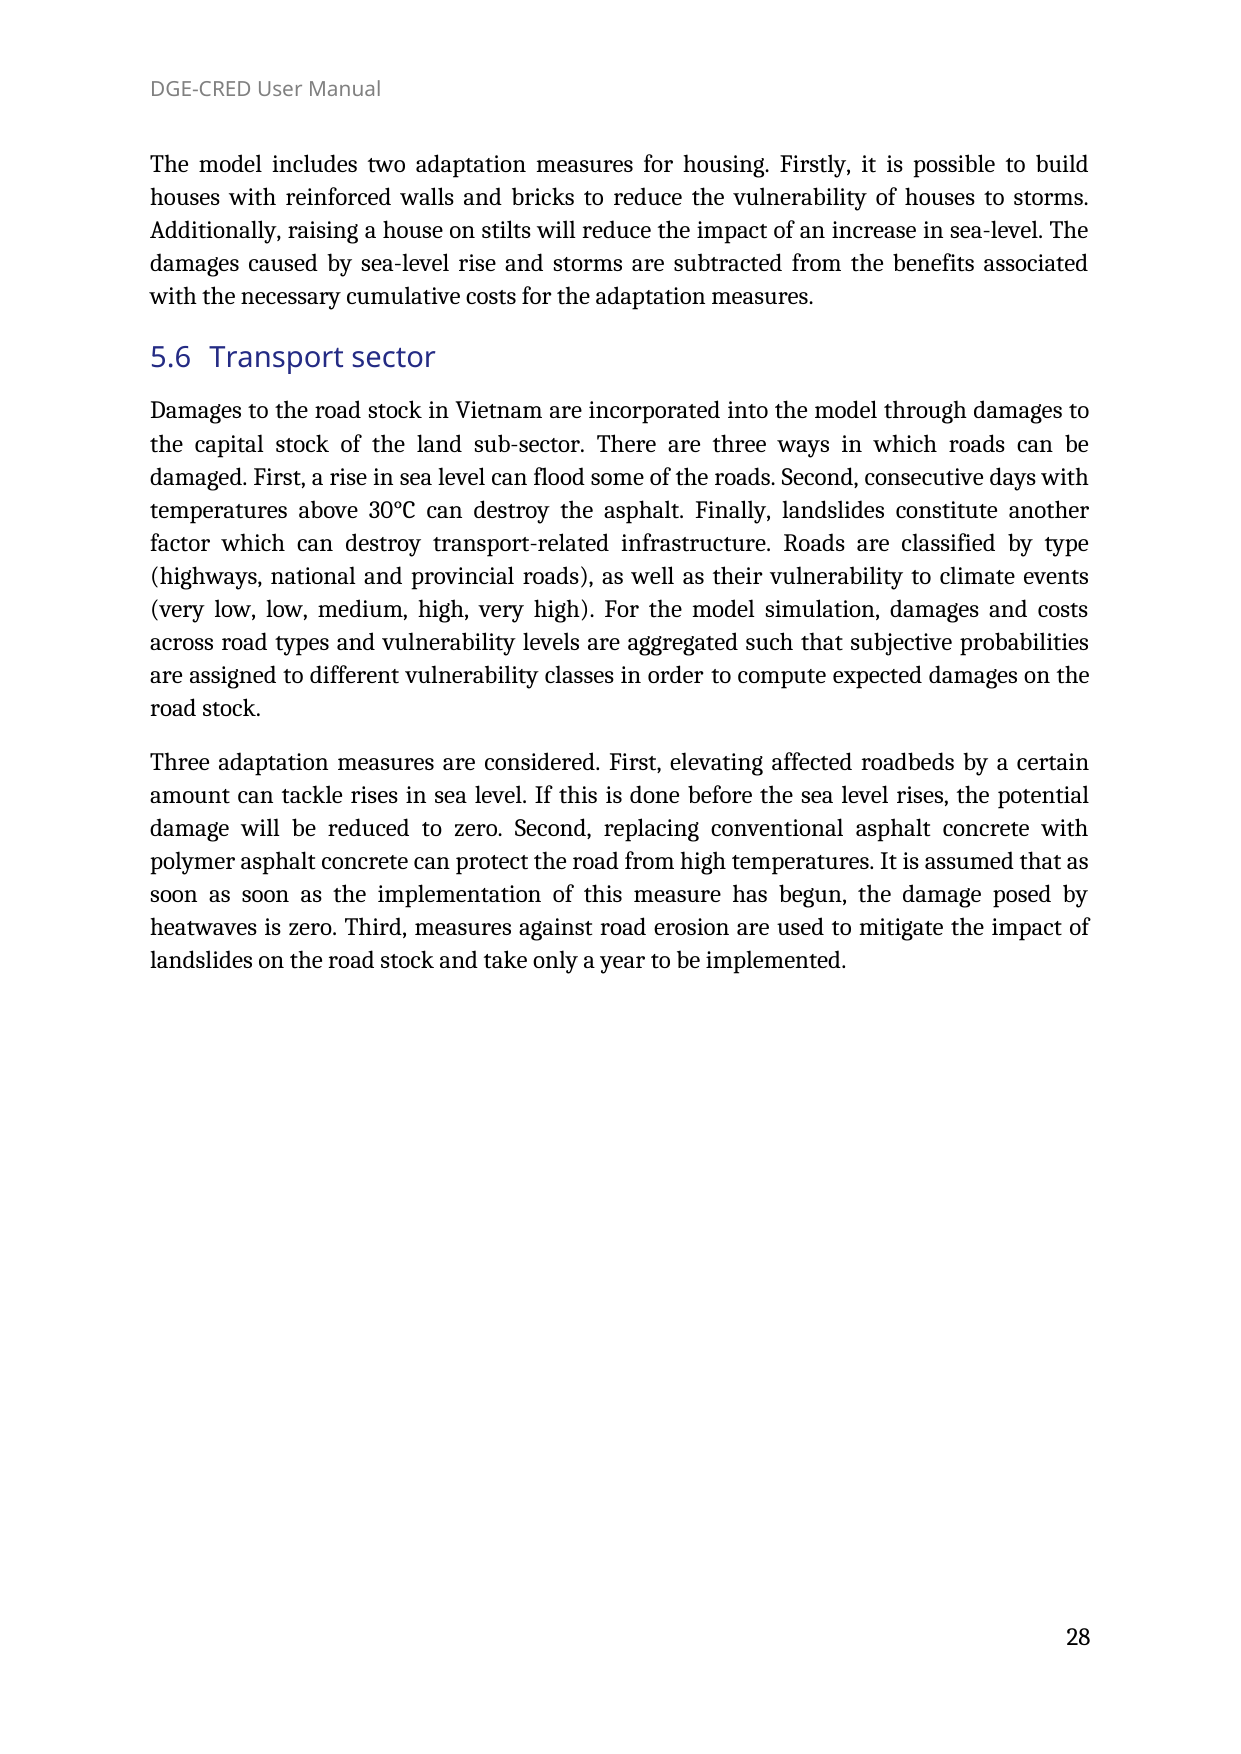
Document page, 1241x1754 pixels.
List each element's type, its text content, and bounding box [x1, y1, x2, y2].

subtitle Transport sector [150, 336, 1090, 376]
text Damages to the road stock in Vietnam are incorporated into the model through damages to the capital stock of the land sub-sector. There are three ways in which roads can be damaged. First, a rise in sea level can flood some of the roads. Second, consecutive days with temperatures above 30°C can destroy the asphalt. Finally, landslides constitute another factor which can destroy transport-related infrastructure. Roads are classified by type (highways, national and provincial roads), as well as their vulnerability to climate events (very low, low, medium, high, very high). For the model simulation, damages and costs across road types and vulnerability levels are aggregated such that subjective probabilities are assigned to different vulnerability classes in order to compute expected damages on the road stock. [150, 396, 1090, 722]
text Three adaptation measures are considered. First, elevating affected roadbeds by a certain amount can tackle rises in sea level. If this is done before the sea level rises, the potential damage will be reduced to zero. Second, replacing conventional asphalt concrete with polymer asphalt concrete can protect the road from high temperatures. It is assumed that as soon as soon as the implementation of this measure has begun, the damage posed by heatwaves is zero. Third, measures against road erosion are used to mitigate the impact of landslides on the road stock and take only a year to be implemented. [150, 747, 1090, 974]
text The model includes two adaptation measures for housing. Firstly, it is possible to build houses with reinforced walls and bricks to reduce the vulnerability of houses to storms. Additionally, raising a house on stilts will reduce the impact of an increase in sea-level. The damages caused by sea-level rise and storms are subtracted from the benefits associated with the necessary cumulative costs for the adaptation measures. [150, 150, 1090, 311]
